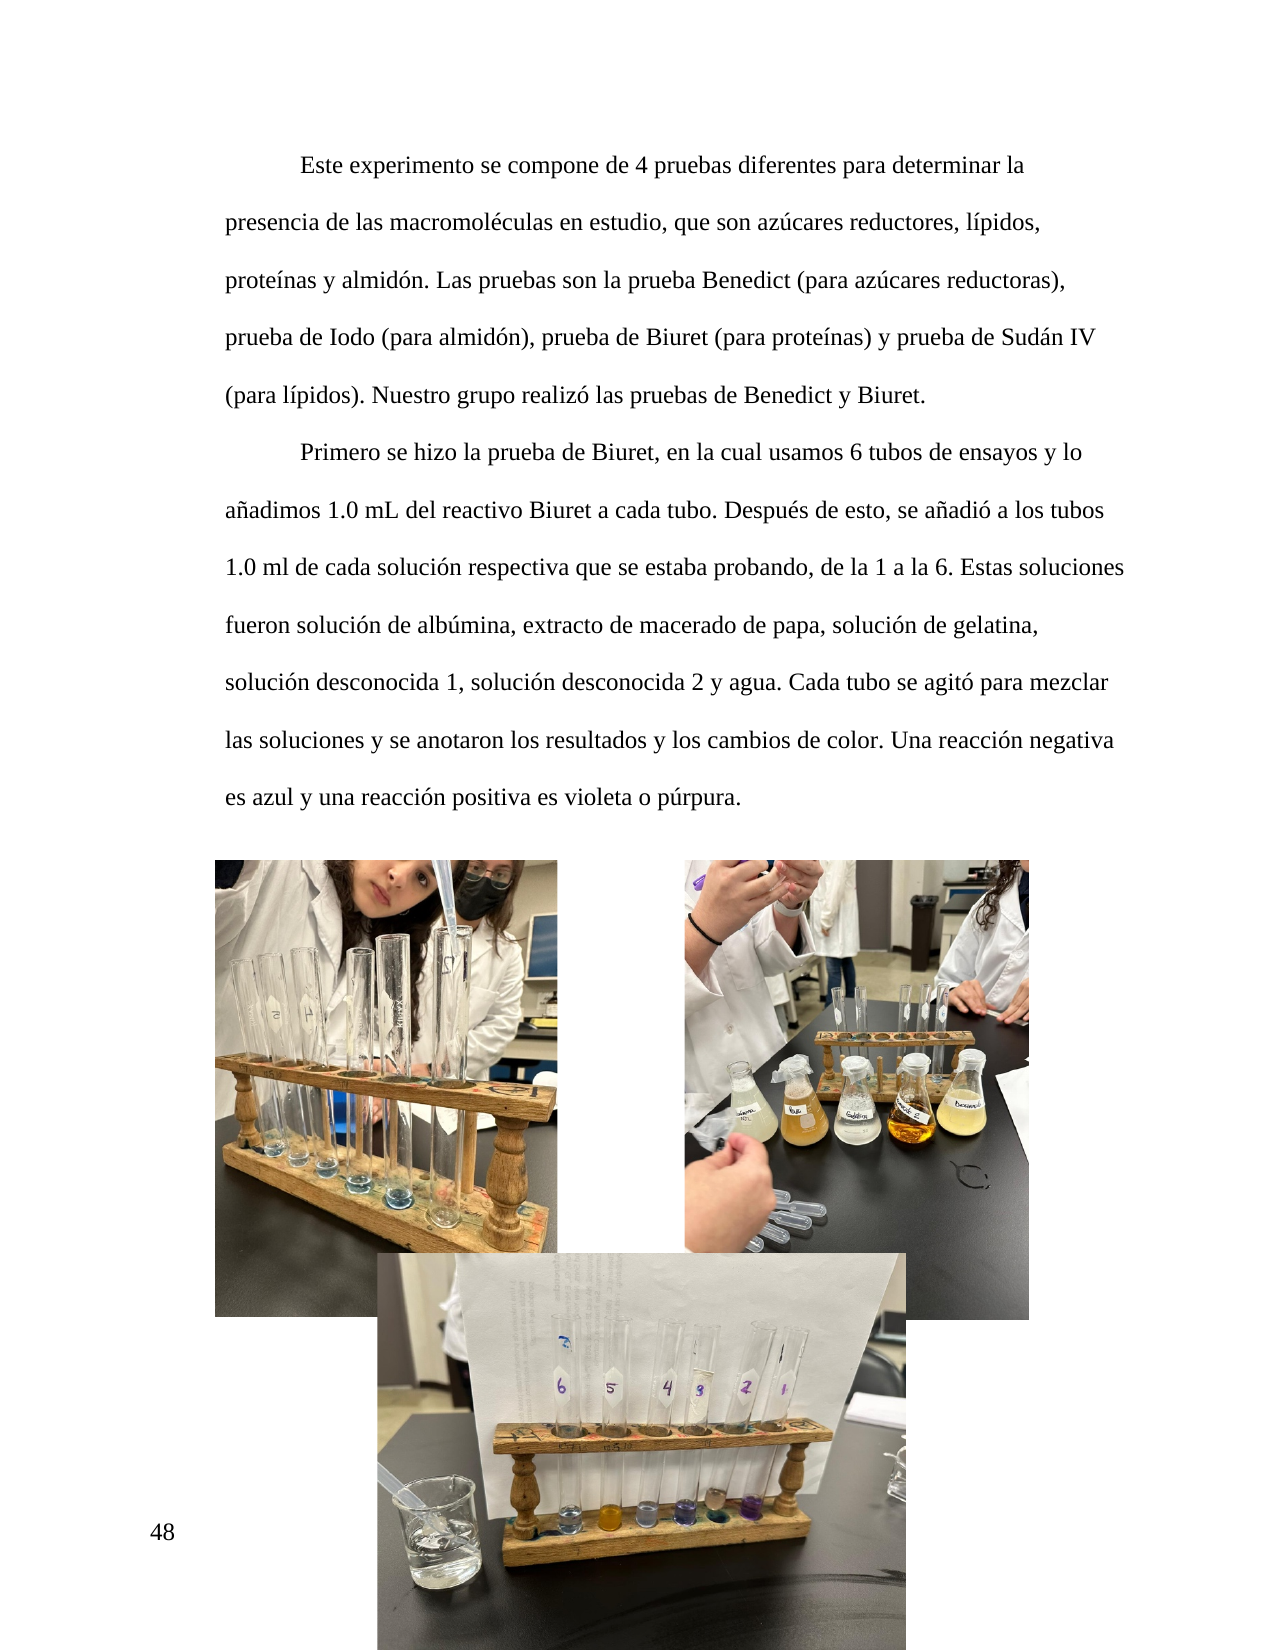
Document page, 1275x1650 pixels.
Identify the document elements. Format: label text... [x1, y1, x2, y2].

text Primero se hizo la prueba de Biuret, en la cual usamos 6 tubos de ensayos y lo añadimos 1.0 mL del reactivo Biuret a cada tubo. Después de esto, se añadió a los tubos 1.0 ml de cada solución respectiva que se estaba probando, de la 1 a la 6. Estas soluciones fueron solución de albúmina, extracto de macerado de papa, solución de gelatina, solución desconocida 1, solución desconocida 2 y agua. Cada tubo se agitó para mezclar las soluciones y se anotaron los resultados y los cambios de color. Una reacción negativa es azul y una reacción positiva es violeta o púrpura. [225, 437, 1125, 811]
picture [215, 860, 1029, 1650]
text Este experimento se compone de 4 pruebas diferentes para determinar la presencia de las macromoléculas en estudio, que son azúcares reductores, lípidos, proteínas y almidón. Las pruebas son la prueba Benedict (para azúcares reductoras), prueba de Iodo (para almidón), prueba de Biuret (para proteínas) y prueba de Sudán IV (para lípidos). Nuestro grupo realizó las pruebas de Benedict y Biuret. [225, 150, 1125, 409]
